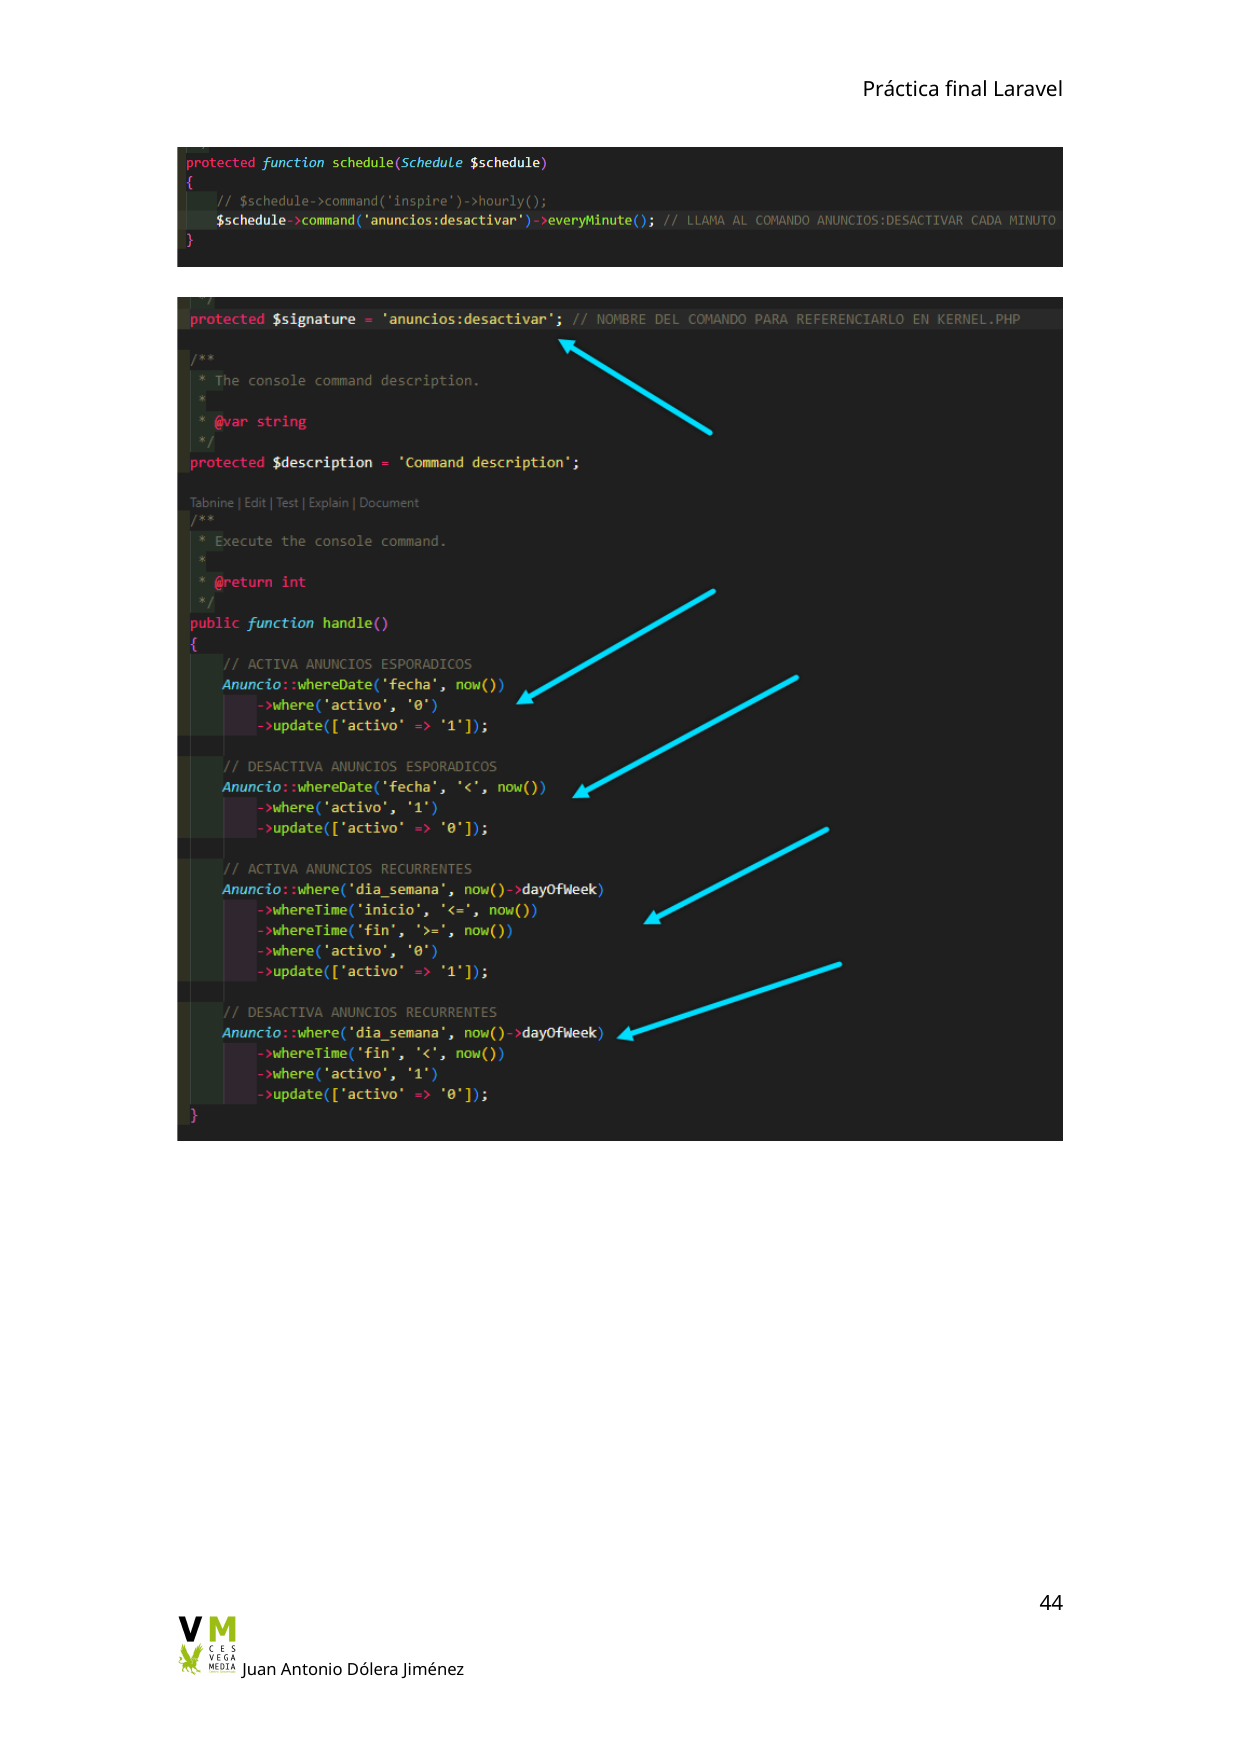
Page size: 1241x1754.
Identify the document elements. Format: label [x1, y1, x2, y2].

picture [177, 1616, 237, 1676]
picture [177, 147, 1063, 267]
picture [177, 297, 1063, 1141]
